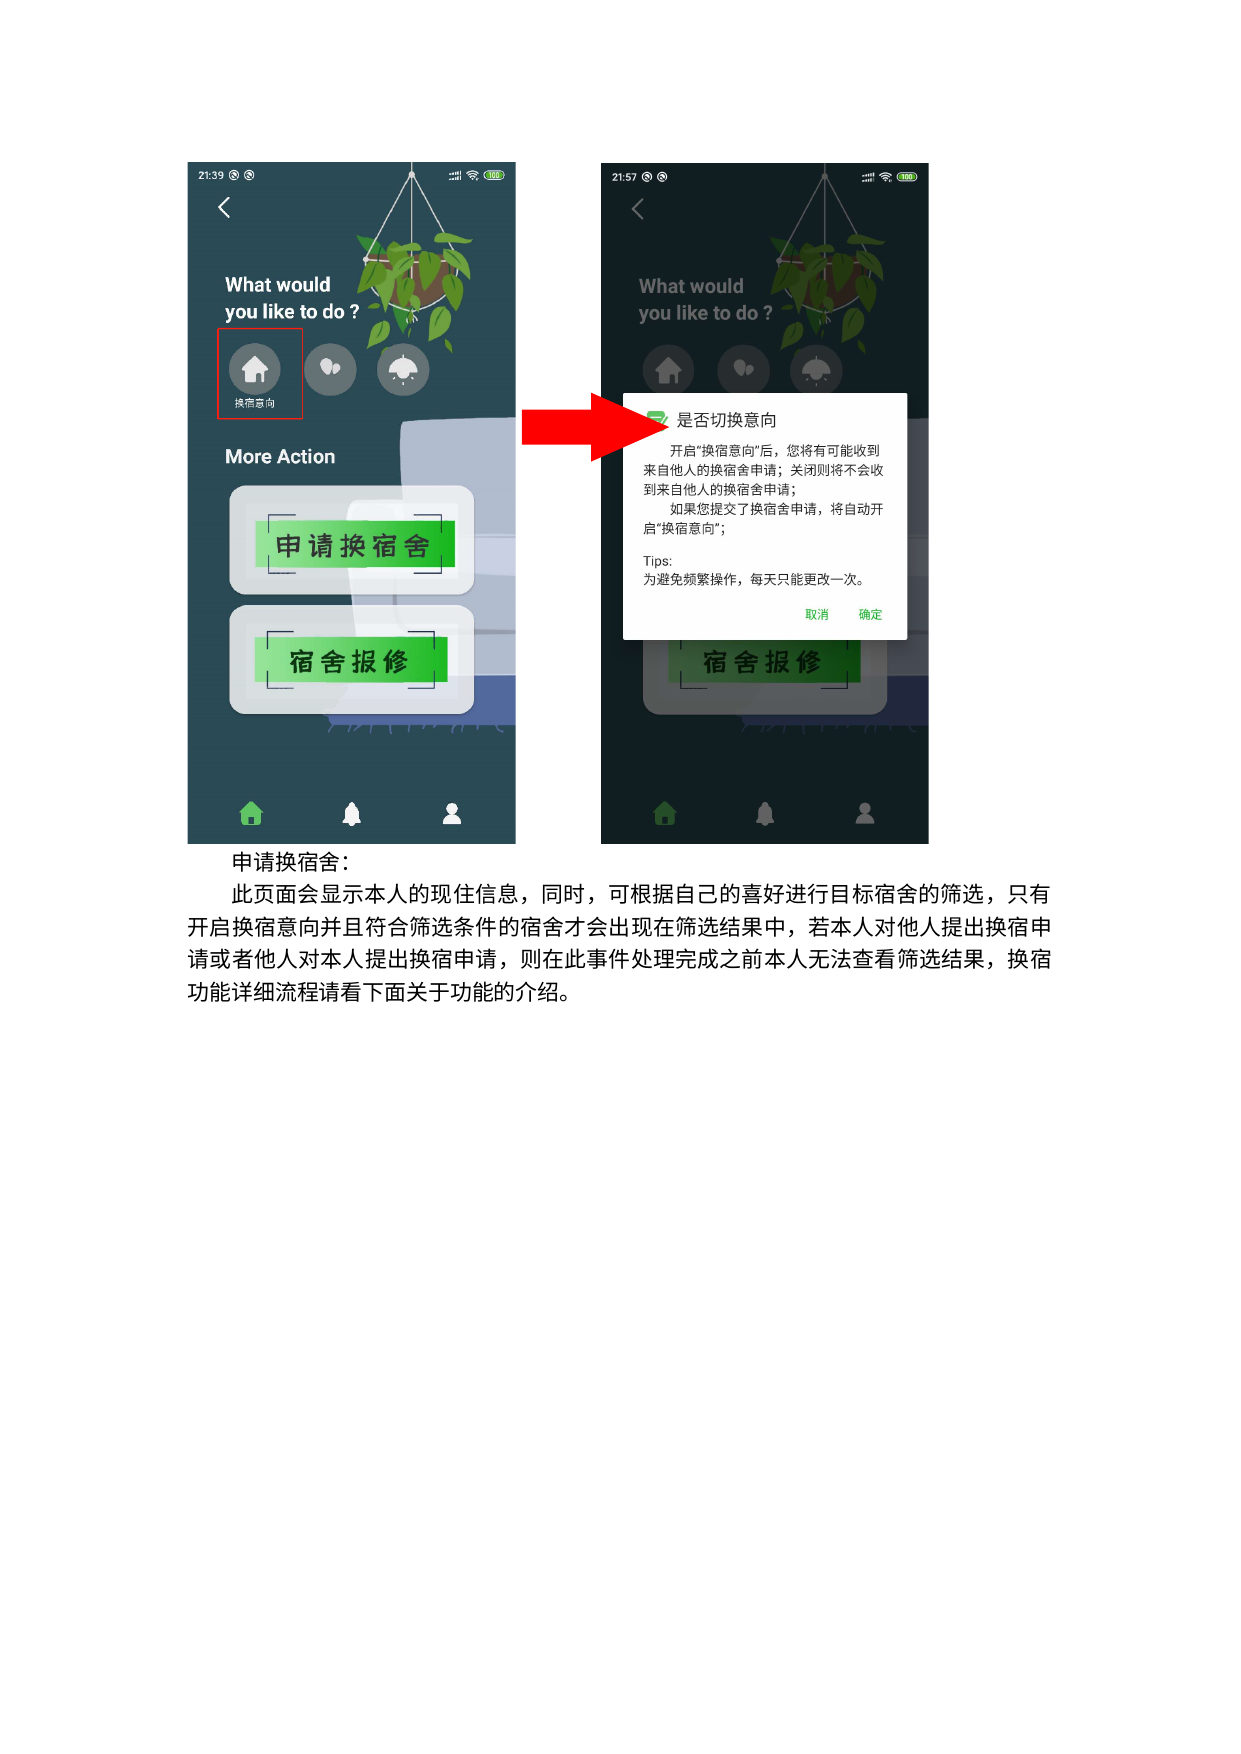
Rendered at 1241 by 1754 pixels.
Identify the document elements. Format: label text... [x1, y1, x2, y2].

picture [187, 162, 516, 844]
text 此页面会显示本人的现住信息，同时，可根据自己的喜好进行目标宿舍的筛选，只有开启换宿意向并且符合筛选条件的宿舍才会出现在筛选结果中，若本人对他人提出换宿申请或者他人对本人提出换宿申请，则在此事件处理完成之前本人无法查看筛选结果，换宿功能详细流程请看下面关于功能的介绍。 [187, 877, 1053, 1007]
picture [601, 163, 929, 844]
text 申请换宿舍： [187, 844, 1053, 877]
